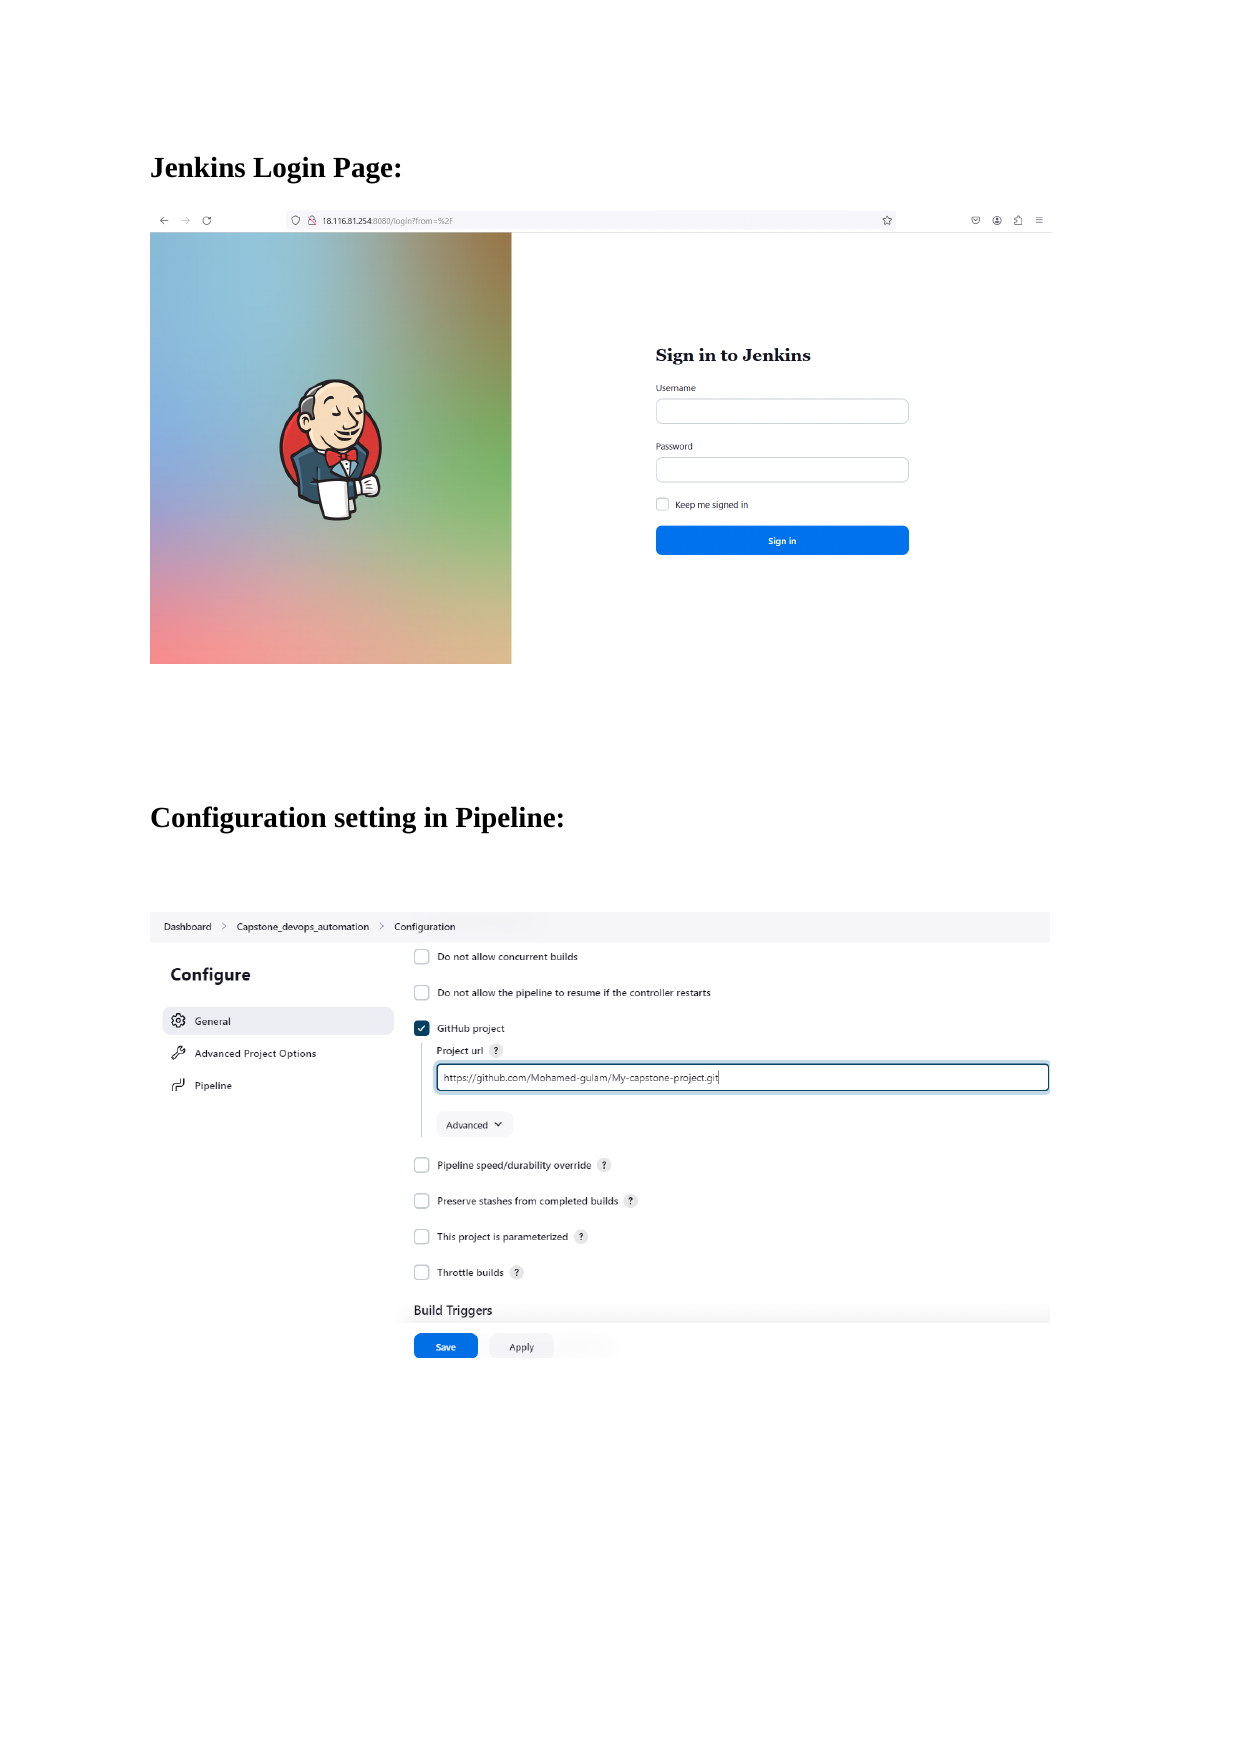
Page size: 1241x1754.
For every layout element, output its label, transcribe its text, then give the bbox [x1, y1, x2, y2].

picture [150, 209, 1053, 664]
text Jenkins Login Page: [150, 150, 1090, 183]
picture [150, 912, 1050, 1358]
text Configuration setting in Pipeline: [150, 801, 1090, 834]
